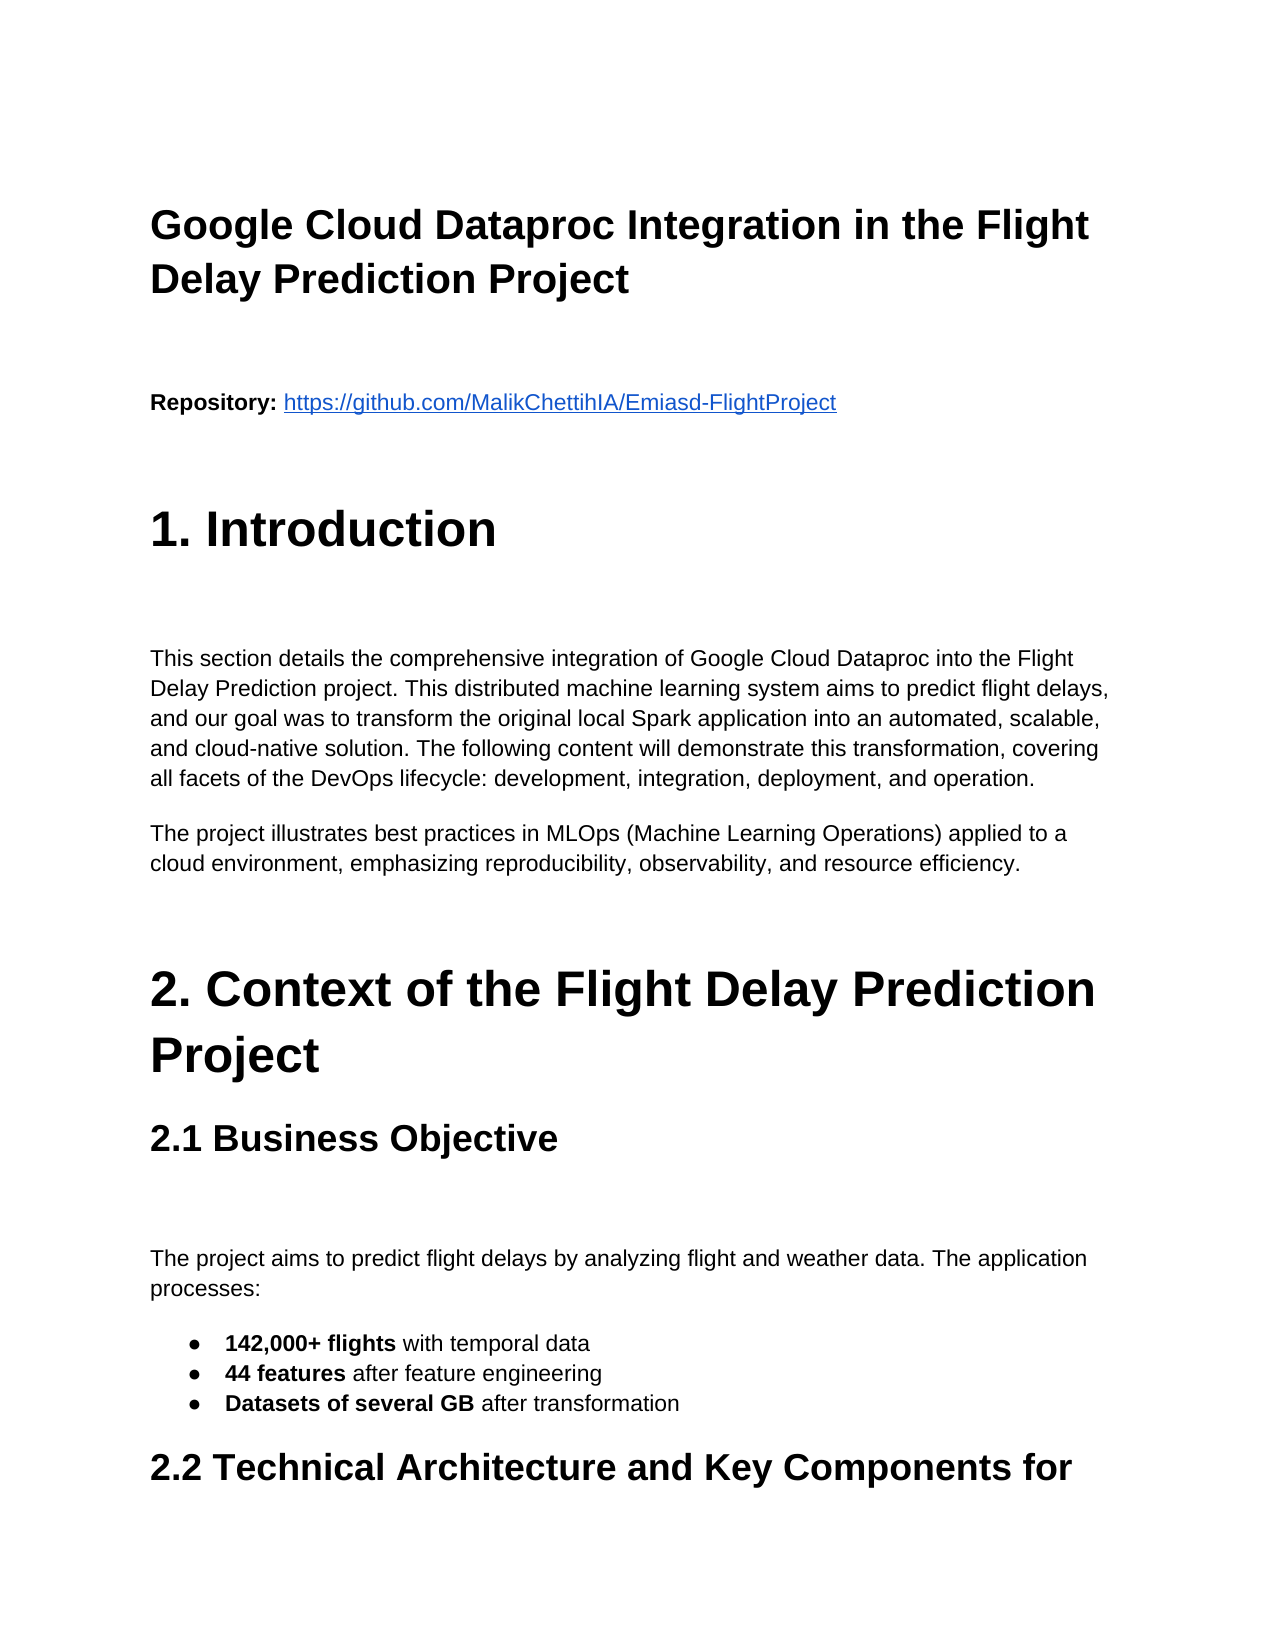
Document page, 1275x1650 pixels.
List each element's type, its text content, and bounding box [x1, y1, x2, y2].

subtitle 2. Context of the Flight Delay Prediction Project [150, 960, 1125, 1083]
subtitle 1. Introduction [150, 499, 1125, 557]
title Google Cloud Dataproc Integration in the Flight Delay Prediction Project [150, 200, 1125, 302]
text The project illustrates best practices in MLOps (Machine Learning Operations) applied to a cloud environment, emphasizing reproducibility, observability, and resource efficiency. [150, 820, 1125, 876]
subtitle 2.1 Business Objective [150, 1116, 1125, 1159]
text Repository: https://github.com/MalikChettihIA/Emiasd-FlightProject [150, 389, 1125, 416]
list Datasets of several GB after transformation [187, 1390, 1125, 1417]
list 44 features after feature engineering [187, 1360, 1125, 1386]
text This section details the comprehensive integration of Google Cloud Dataproc into the Flight Delay Prediction project. This distributed machine learning system aims to predict flight delays, and our goal was to transform the original local Spark application into an automated, scalable, and cloud-native solution. The following content will demonstrate this transformation, covering all facets of the DevOps lifecycle: development, integration, deployment, and operation. [150, 645, 1125, 791]
text The project aims to predict flight delays by analyzing flight and weather data. The application processes: [150, 1245, 1125, 1301]
list 142,000+ flights with temporal data [187, 1330, 1125, 1356]
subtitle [150, 1445, 1125, 1488]
